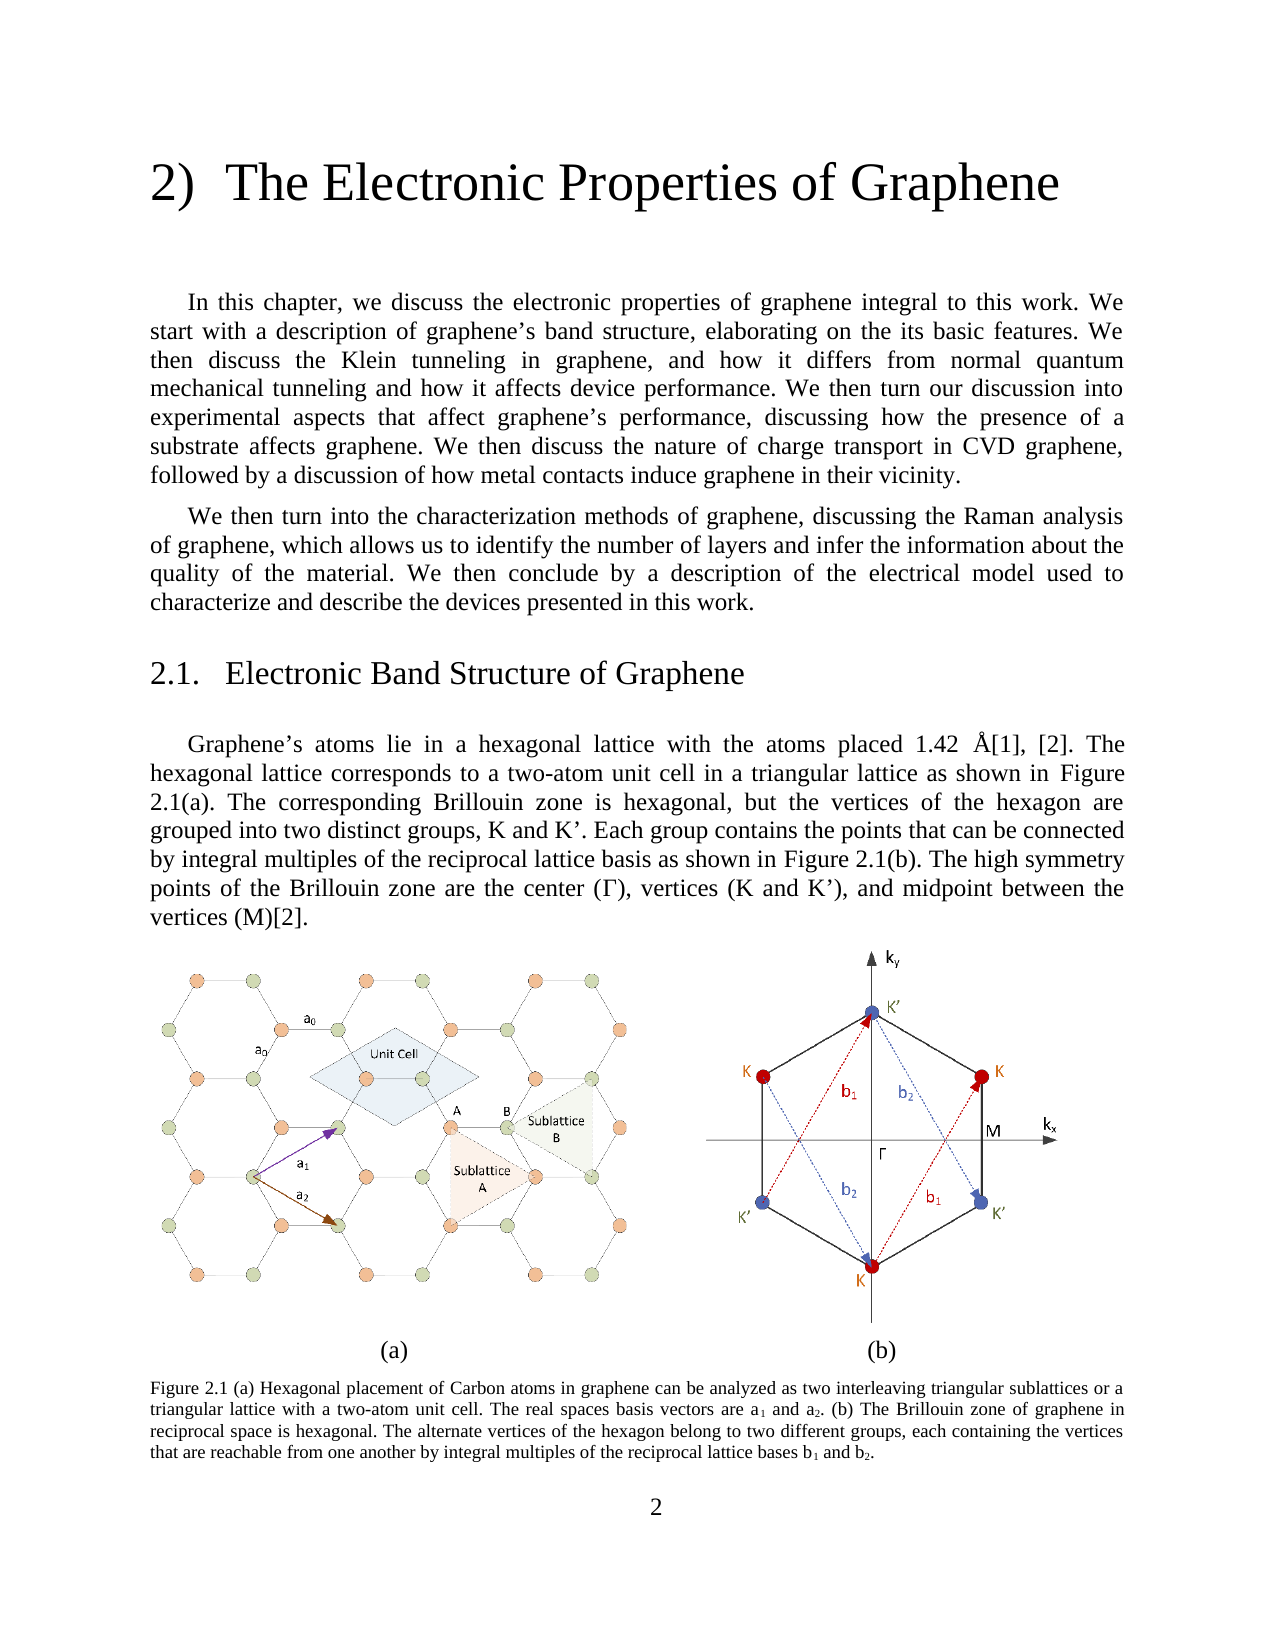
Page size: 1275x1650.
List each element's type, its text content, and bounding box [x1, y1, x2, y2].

text We then turn into the characterization methods of graphene, discussing the Raman analysis of graphene, which allows us to identify the number of layers and infer the information about the quality of the material. We then conclude by a description of the electrical model used to characterize and describe the devices presented in this work. [150, 501, 1125, 616]
table_header (b) [638, 943, 1125, 1377]
subtitle Electronic Band Structure of Graphene [150, 653, 1125, 692]
picture [161, 974, 627, 1282]
text In this chapter, we discuss the electronic properties of graphene integral to this work. We start with a description of graphene’s band structure, elaborating on the its basic features. We then discuss the Klein tunneling in graphene, and how it differs from normal quantum mechanical tunneling and how it affects device performance. We then turn our discussion into experimental aspects that affect graphene’s performance, discussing how the presence of a substrate affects graphene. We then discuss the nature of charge transport in CVD graphene, followed by a discussion of how metal contacts induce graphene in their vicinity. [150, 287, 1125, 488]
subtitle The Electronic Properties of Graphene [150, 150, 1125, 212]
text Graphene’s atoms lie in a hexagonal lattice with the atoms placed 1.42 Å[1], [2]. The hexagonal lattice corresponds to a two-atom unit cell in a triangular lattice as shown in Figure ‎2.1(a). The corresponding Brillouin zone is hexagonal, but the vertices of the hexagon are grouped into two distinct groups, K and K’. Each group contains the points that can be connected by integral multiples of the reciprocal lattice basis as shown in Figure ‎2.1(b). The high symmetry points of the Brillouin zone are the center (Γ), vertices (K and K’), and midpoint between the vertices (M)[2]. [150, 729, 1125, 931]
table_header (a) [150, 943, 638, 1377]
picture [705, 943, 1058, 1323]
